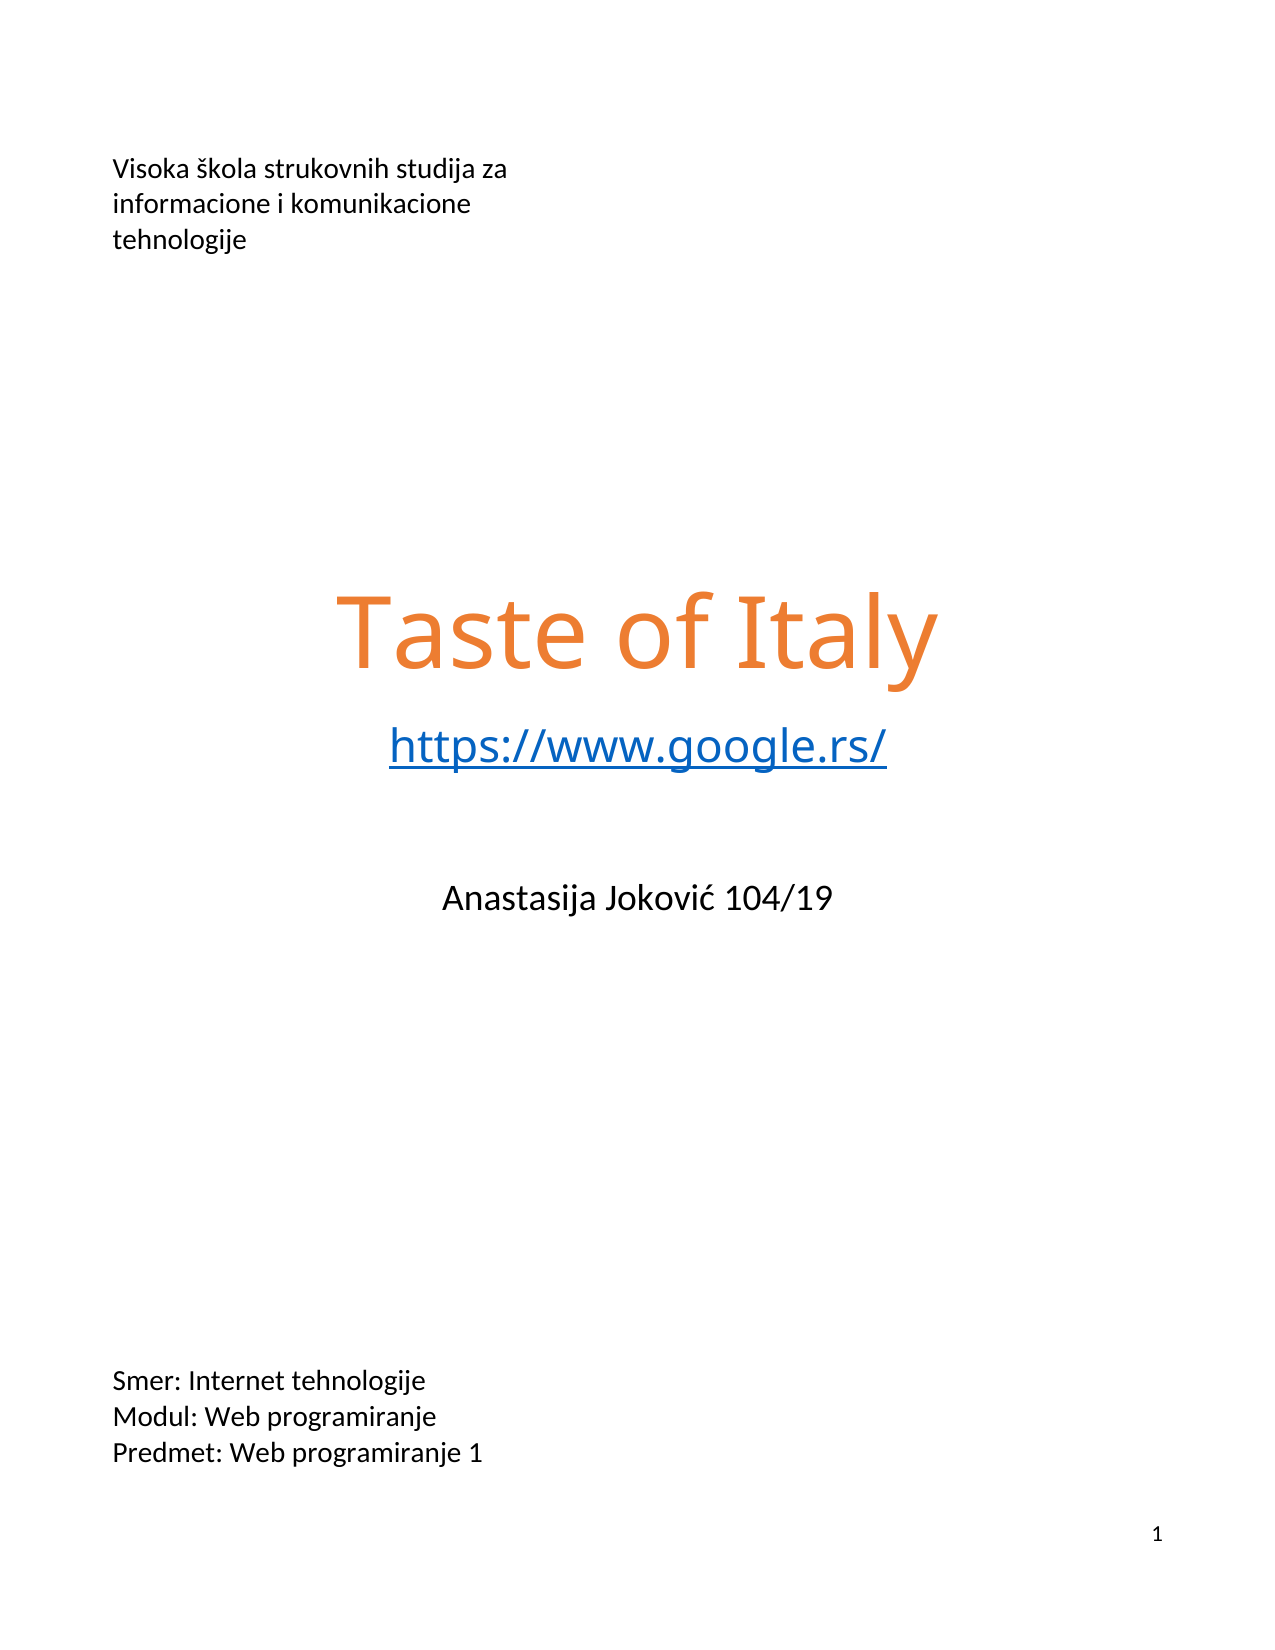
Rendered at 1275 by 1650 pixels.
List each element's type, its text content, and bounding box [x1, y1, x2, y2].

text informacione i komunikacione [112, 186, 1162, 221]
text tehnologije [112, 221, 1162, 257]
text Smer: Internet tehnologije [112, 1362, 1162, 1398]
subtitle https://www.google.rs/ [112, 713, 1162, 776]
subtitle Taste of Italy [112, 562, 1162, 698]
text Visoka škola strukovnih studija za [112, 150, 1162, 186]
text Modul: Web programiranje [112, 1398, 1162, 1434]
text Predmet: Web programiranje 1 [112, 1434, 1162, 1469]
text Anastasija Joković 104/19 [112, 874, 1162, 920]
